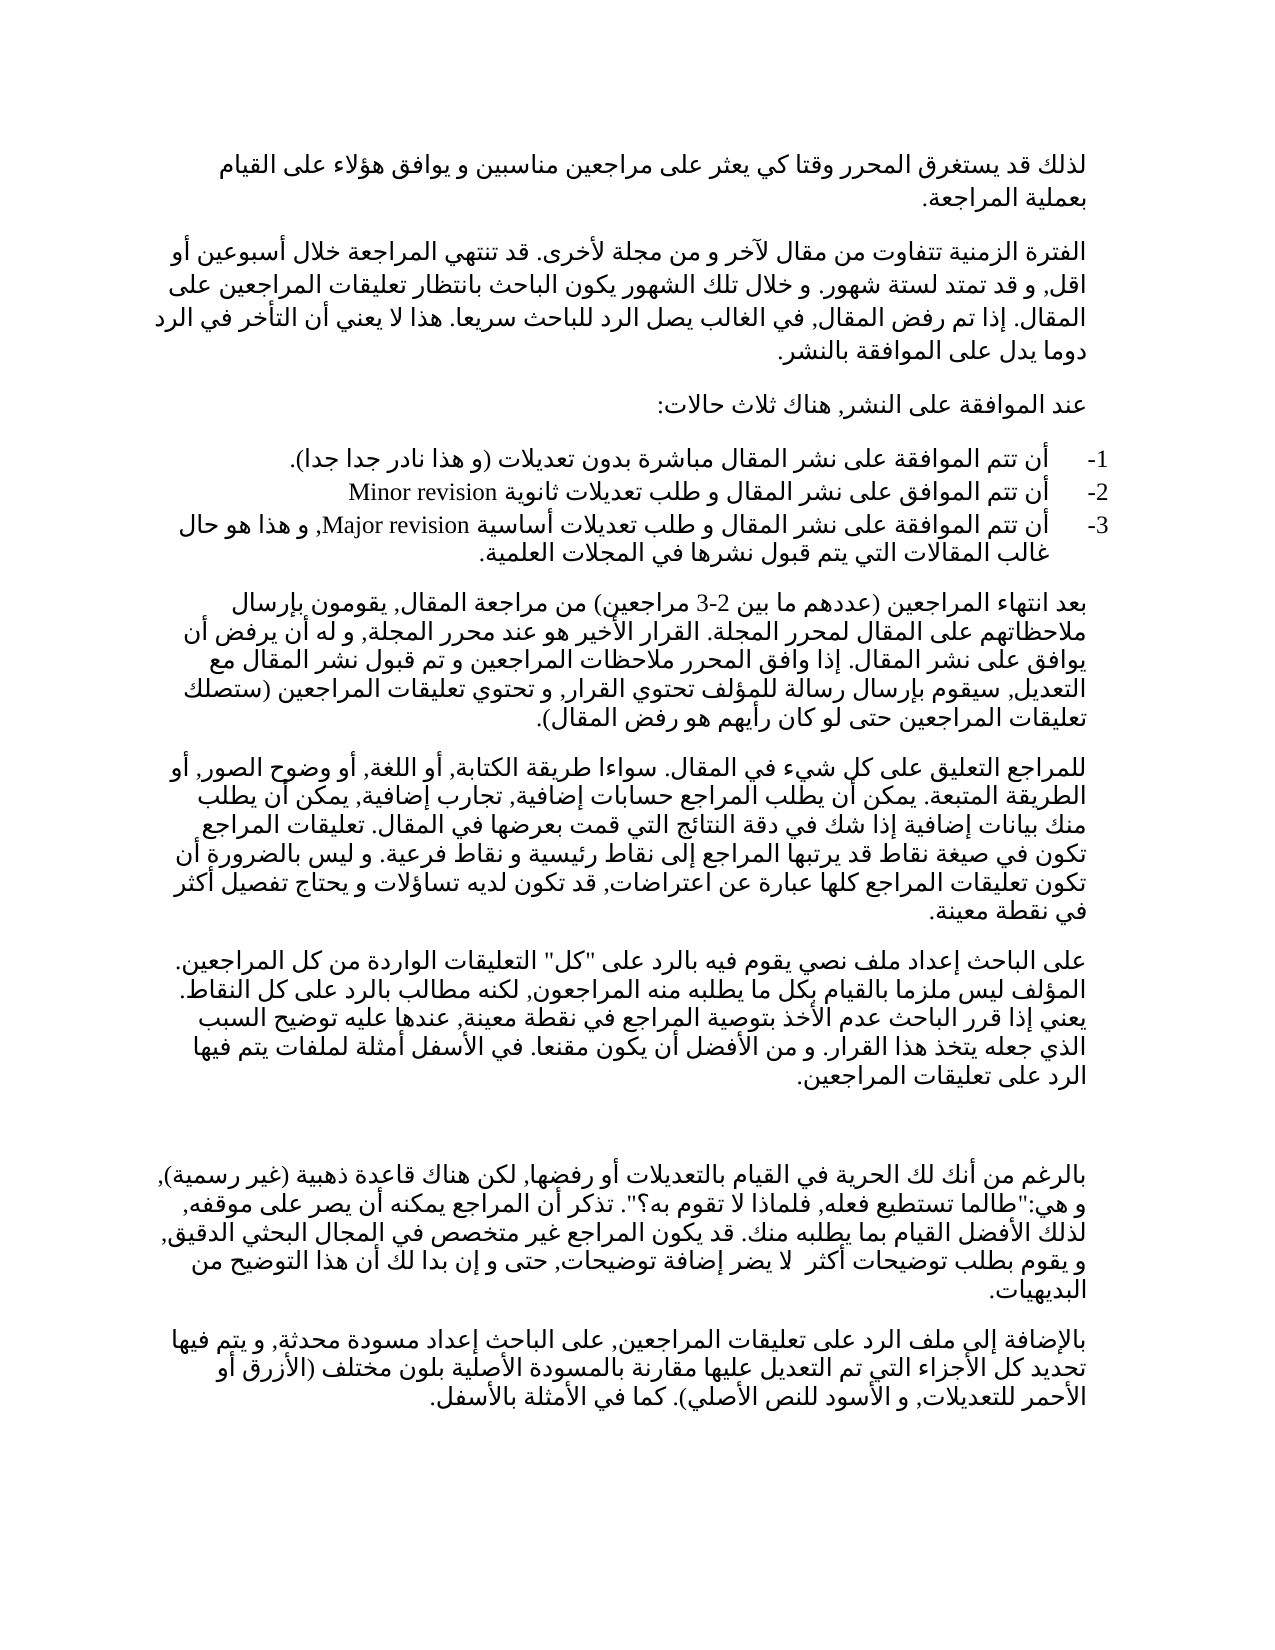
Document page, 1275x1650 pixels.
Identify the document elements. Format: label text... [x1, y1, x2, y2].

text الفترة الزمنية تتفاوت من مقال لآخر و من مجلة لأخرى. قد تنتهي المراجعة خلال أسبوعين أو اقل, و قد تمتد لستة شهور. و خلال تلك الشهور يكون الباحث بانتظار تعليقات المراجعين على المقال. إذا تم رفض المقال, في الغالب يصل الرد للباحث سريعا. هذا لا يعني أن التأخر في الرد دوما يدل على الموافقة بالنشر. [150, 237, 1087, 365]
text للمراجع التعليق على كل شيء في المقال. سواءا طريقة الكتابة, أو اللغة, أو وضوح الصور, أو الطريقة المتبعة. يمكن أن يطلب المراجع حسابات إضافية, تجارب إضافية, يمكن أن يطلب منك بيانات إضافية إذا شك في دقة النتائج التي قمت بعرضها في المقال. تعليقات المراجع تكون في صيغة نقاط قد يرتبها المراجع إلى نقاط رئيسية و نقاط فرعية. و ليس بالضرورة أن تكون تعليقات المراجع كلها عبارة عن اعتراضات, قد تكون لديه تساؤلات و يحتاج تفصيل أكثر في نقطة معينة. [150, 753, 1087, 925]
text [150, 150, 1087, 212]
list أن تتم الموافقة على نشر المقال مباشرة بدون تعديلات (و هذا نادر جدا جدا). [150, 444, 1087, 472]
list أن تتم الموافقة على نشر المقال و طلب تعديلات أساسية Major revision, و هذا هو حال غالب المقالات التي يتم قبول نشرها في المجلات العلمية. [150, 510, 1087, 567]
list أن تتم الموافق على نشر المقال و طلب تعديلات ثانوية Minor revision [150, 477, 1087, 505]
text بالرغم من أنك لك الحرية في القيام بالتعديلات أو رفضها, لكن هناك قاعدة ذهبية (غير رسمية), و هي:"طالما تستطيع فعله, فلماذا لا تقوم به؟". تذكر أن المراجع يمكنه أن يصر على موقفه, لذلك الأفضل القيام بما يطلبه منك. قد يكون المراجع غير متخصص في المجال البحثي الدقيق, و يقوم بطلب توضيحات أكثر. لا يضر إضافة توضيحات, حتى و إن بدا لك أن هذا التوضيح من البديهيات. [150, 1160, 1087, 1304]
text بعد انتهاء المراجعين (عددهم ما بين 2-3 مراجعين) من مراجعة المقال, يقومون بإرسال ملاحظاتهم على المقال لمحرر المجلة. القرار الأخير هو عند محرر المجلة, و له أن يرفض أن يوافق على نشر المقال. إذا وافق المحرر ملاحظات المراجعين و تم قبول نشر المقال مع التعديل, سيقوم بإرسال رسالة للمؤلف تحتوي القرار, و تحتوي تعليقات المراجعين (ستصلك تعليقات المراجعين حتى لو كان رأيهم هو رفض المقال). [150, 588, 1087, 732]
text بالإضافة إلى ملف الرد على تعليقات المراجعين, على الباحث إعداد مسودة محدثة, و يتم فيها تحديد كل الأجزاء التي تم التعديل عليها مقارنة بالمسودة الأصلية بلون مختلف (الأزرق أو الأحمر للتعديلات, و الأسود للنص الأصلي). كما في الأمثلة بالأسفل. [150, 1325, 1087, 1411]
text عند الموافقة على النشر, هناك ثلاث حالات: [150, 390, 1087, 418]
text على الباحث إعداد ملف نصي يقوم فيه بالرد على "كل" التعليقات الواردة من كل المراجعين. المؤلف ليس ملزما بالقيام بكل ما يطلبه منه المراجعون, لكنه مطالب بالرد على كل النقاط. يعني إذا قرر الباحث عدم الأخذ بتوصية المراجع في نقطة معينة, عندها عليه توضيح السبب الذي جعله يتخذ هذا القرار. و من الأفضل أن يكون مقنعا. في الأسفل أمثلة لملفات يتم فيها الرد على تعليقات المراجعين. [150, 946, 1087, 1090]
